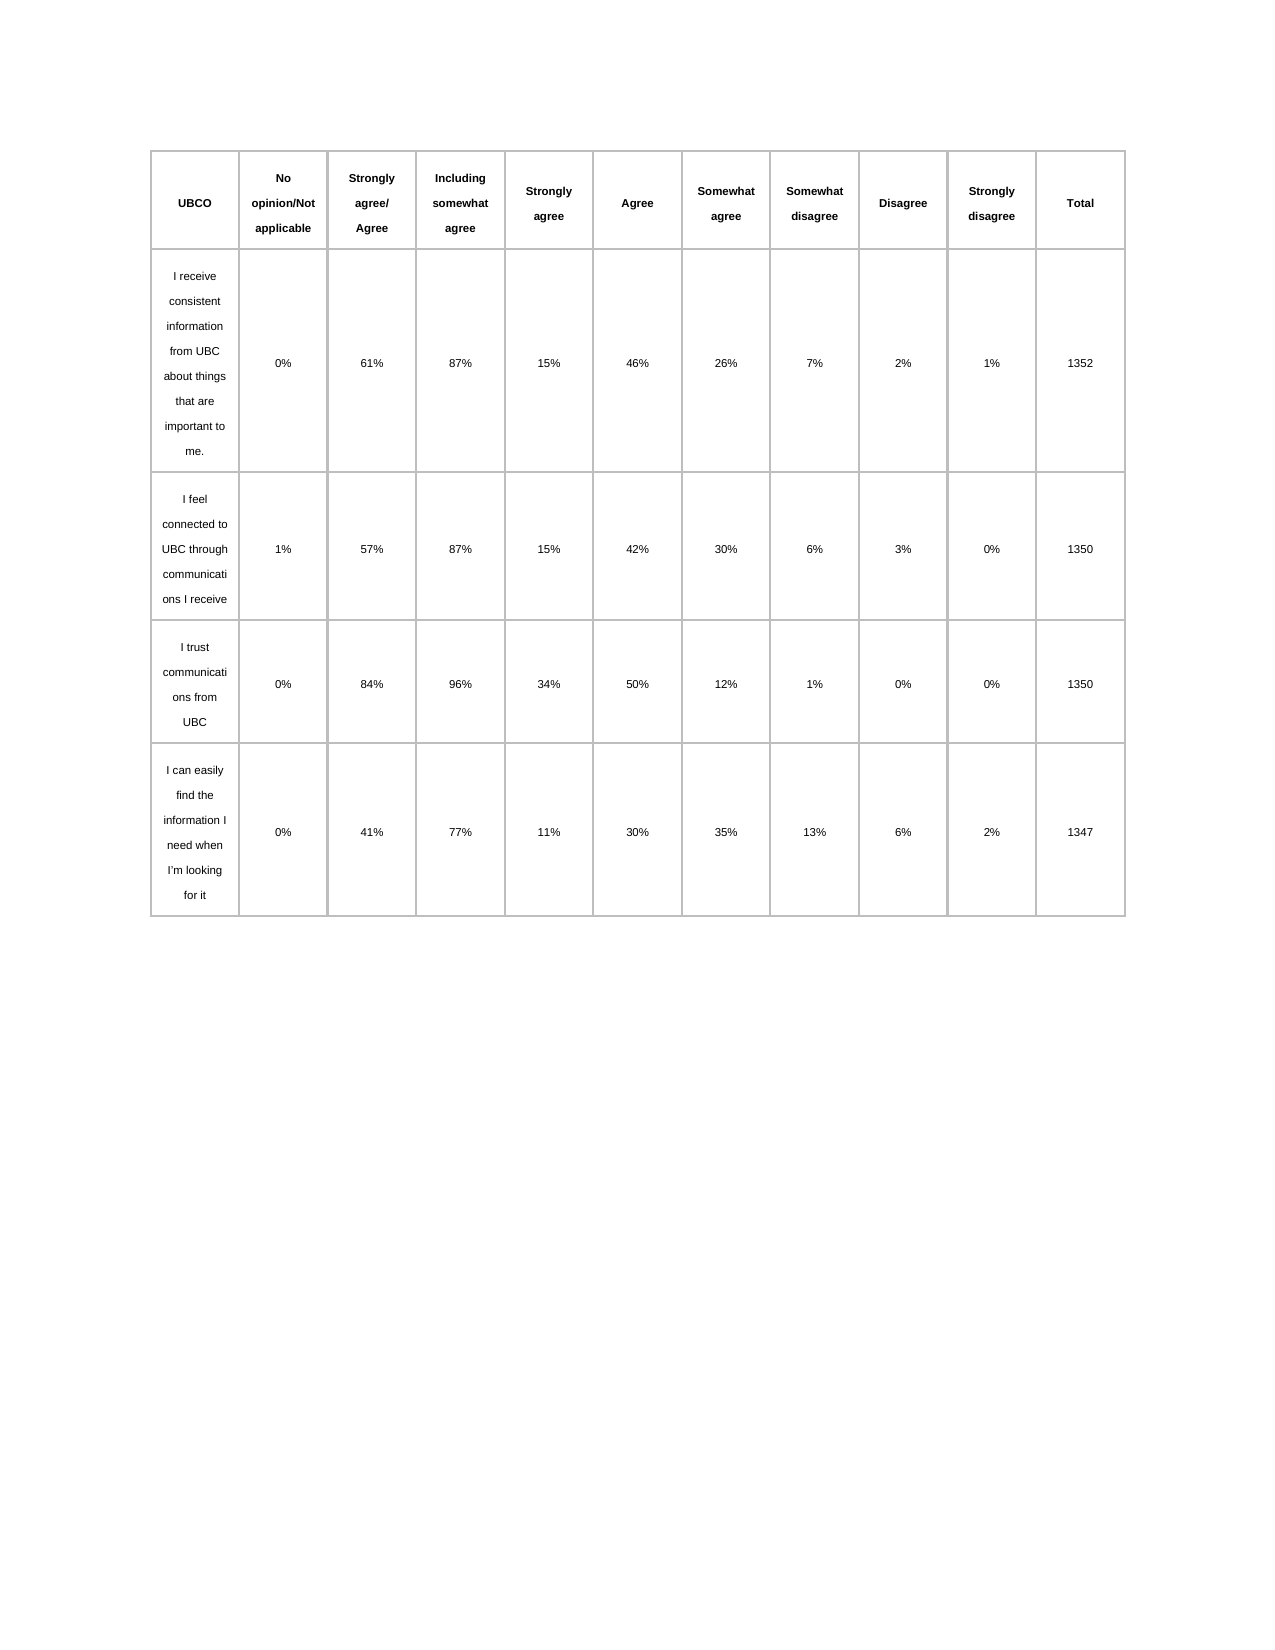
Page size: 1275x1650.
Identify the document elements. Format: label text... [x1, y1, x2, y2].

table_header UBCO [152, 152, 238, 248]
table_cell 0% [240, 621, 326, 742]
table_cell 13% [771, 744, 858, 914]
table_header Strongly disagree [949, 152, 1035, 248]
table_cell 1% [240, 473, 326, 619]
table_cell 0% [949, 473, 1035, 619]
table_cell 7% [771, 250, 858, 471]
table_cell 30% [594, 744, 681, 914]
table_cell I feel connected to UBC through communications I receive [152, 473, 238, 619]
table_cell 1% [949, 250, 1035, 471]
table_cell 30% [683, 473, 769, 619]
table_cell 77% [417, 744, 504, 914]
table_header Strongly agree/ Agree [329, 152, 415, 248]
table_cell 46% [594, 250, 681, 471]
table_cell 26% [683, 250, 769, 471]
table_cell 34% [506, 621, 592, 742]
table_cell 0% [240, 744, 326, 914]
table_cell 87% [417, 473, 504, 619]
table_cell I receive consistent information from UBC about things that are important to me. [152, 250, 238, 471]
table_header Somewhat agree [683, 152, 769, 248]
table_header Agree [594, 152, 681, 248]
table_cell 42% [594, 473, 681, 619]
table_cell 0% [949, 621, 1035, 742]
table_cell 61% [329, 250, 415, 471]
table_header Strongly agree [506, 152, 592, 248]
table_header Disagree [860, 152, 946, 248]
table_cell 12% [683, 621, 769, 742]
table_cell 1352 [1037, 250, 1124, 471]
table_cell 50% [594, 621, 681, 742]
table_cell 57% [329, 473, 415, 619]
table_header Somewhat disagree [771, 152, 858, 248]
table_cell 3% [860, 473, 946, 619]
table_cell 1347 [1037, 744, 1124, 914]
table_header Including somewhat agree [417, 152, 504, 248]
table_cell 2% [860, 250, 946, 471]
table_cell 41% [329, 744, 415, 914]
table_header No opinion/Not applicable [240, 152, 326, 248]
table_header Total [1037, 152, 1124, 248]
table_cell 0% [860, 621, 946, 742]
table_cell 11% [506, 744, 592, 914]
table_cell 15% [506, 250, 592, 471]
table_cell I can easily find the information I need when I’m looking for it [152, 744, 238, 914]
table_cell 1350 [1037, 473, 1124, 619]
table_cell 84% [329, 621, 415, 742]
table_cell 1% [771, 621, 858, 742]
table_cell 35% [683, 744, 769, 914]
table_cell 1350 [1037, 621, 1124, 742]
table_cell 6% [860, 744, 946, 914]
table_cell 6% [771, 473, 858, 619]
table_cell 15% [506, 473, 592, 619]
table_cell I trust communications from UBC [152, 621, 238, 742]
table_cell 96% [417, 621, 504, 742]
table_cell 2% [949, 744, 1035, 914]
table_cell 0% [240, 250, 326, 471]
table_cell 87% [417, 250, 504, 471]
